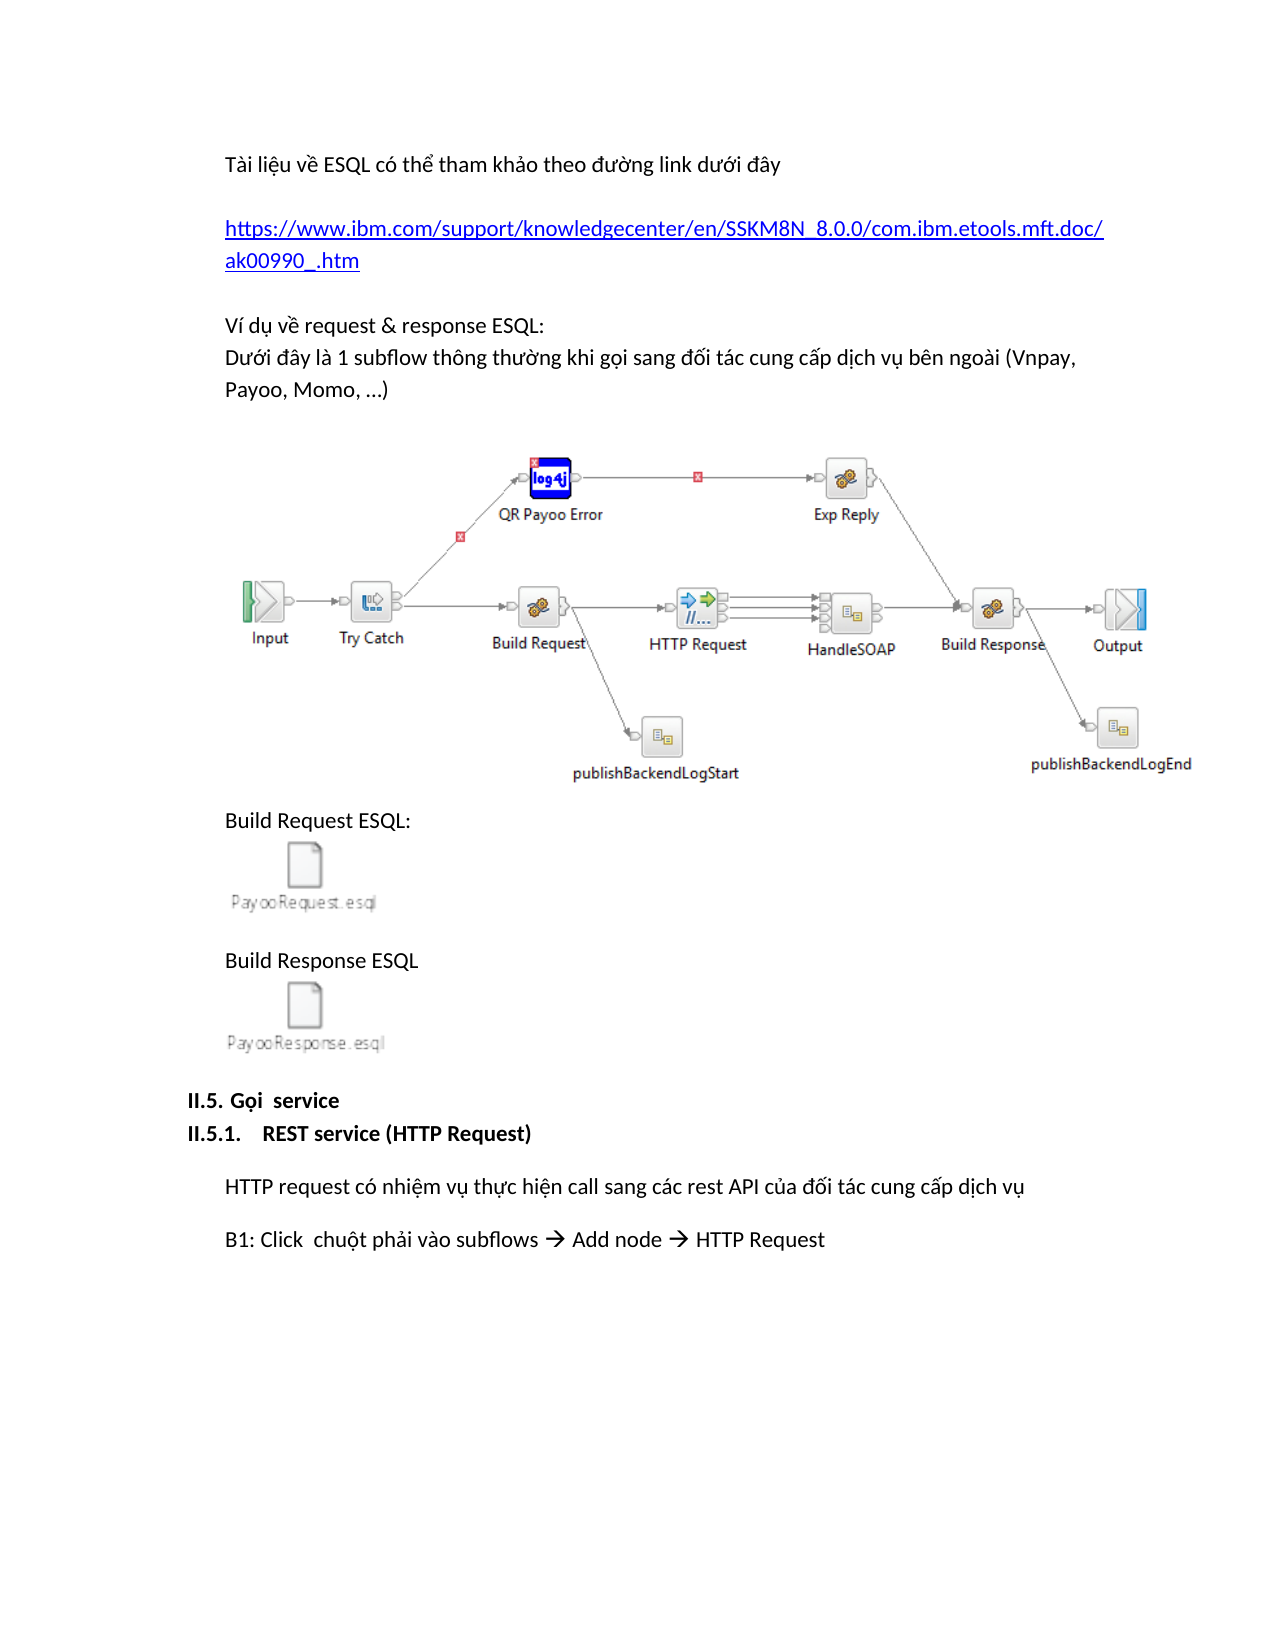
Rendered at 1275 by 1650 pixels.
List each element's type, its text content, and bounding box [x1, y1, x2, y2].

list Gọi service [187, 1087, 1125, 1115]
list REST service (HTTP Request) [187, 1119, 1125, 1147]
list Dưới đây là 1 subflow thông thường khi gọi sang đối tác cung cấp dịch vụ bên ngoài (Vnpay, Payoo, Momo, …) [225, 343, 1125, 403]
list https://www.ibm.com/support/knowledgecenter/en/SSKM8N_8.0.0/com.ibm.etools.mft.doc/ak00990_.htm [225, 214, 1125, 274]
text HTTP request có nhiệm vụ thực hiện call sang các rest API của đối tác cung cấp dịch vụ [225, 1172, 1125, 1200]
text B1: Click chuột phải vào subflows Add node HTTP Request [225, 1225, 1125, 1253]
list Build Response ESQL [225, 946, 1125, 974]
list Build Request ESQL: [225, 806, 1125, 834]
picture [225, 407, 1200, 802]
list Ví dụ về request & response ESQL: [225, 311, 1125, 339]
list Tài liệu về ESQL có thể tham khảo theo đường link dưới đây [225, 150, 1125, 178]
